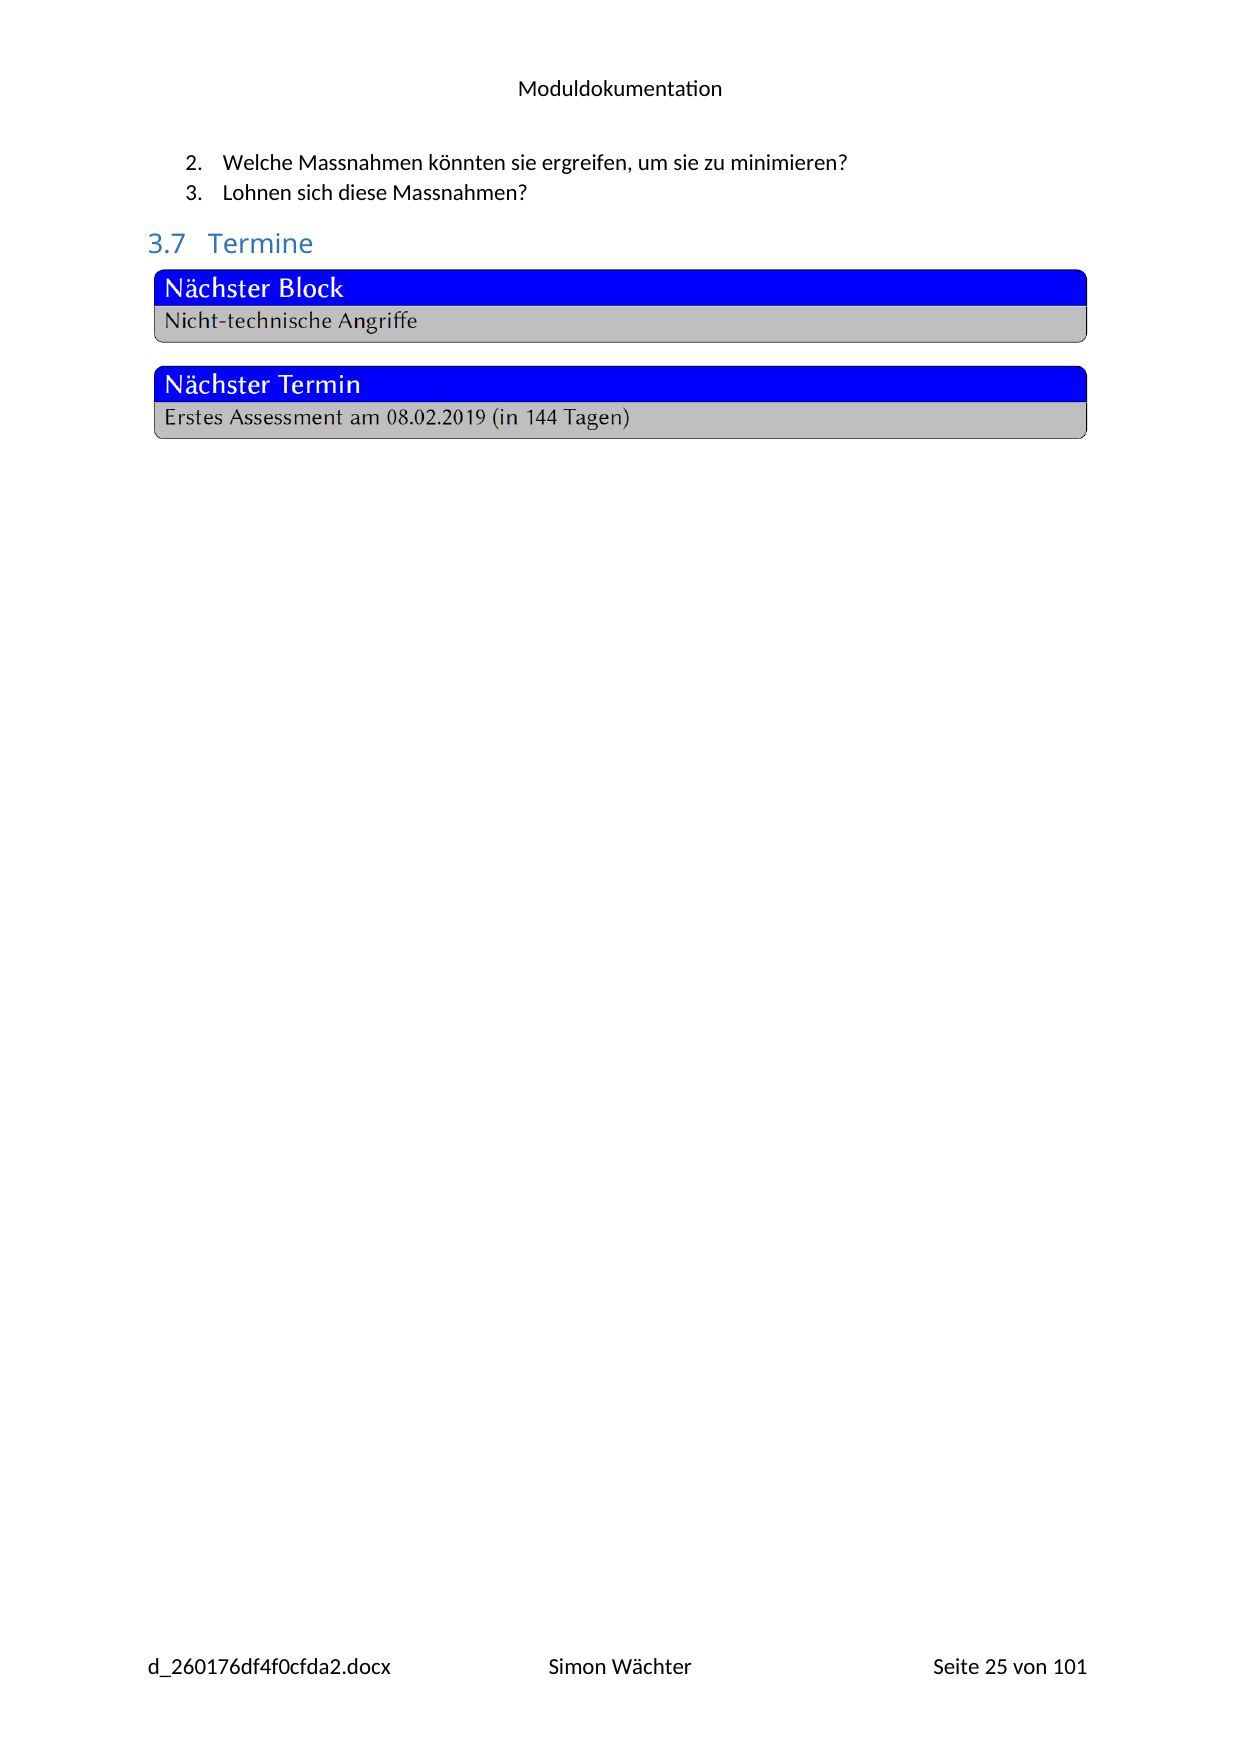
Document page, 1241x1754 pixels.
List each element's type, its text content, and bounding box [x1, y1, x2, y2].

picture [147, 264, 1093, 446]
subtitle Termine [148, 225, 1093, 262]
list Lohnen sich diese Massnahmen? [185, 178, 1093, 206]
list Welche Massnahmen könnten sie ergreifen, um sie zu minimieren? [185, 148, 1093, 176]
